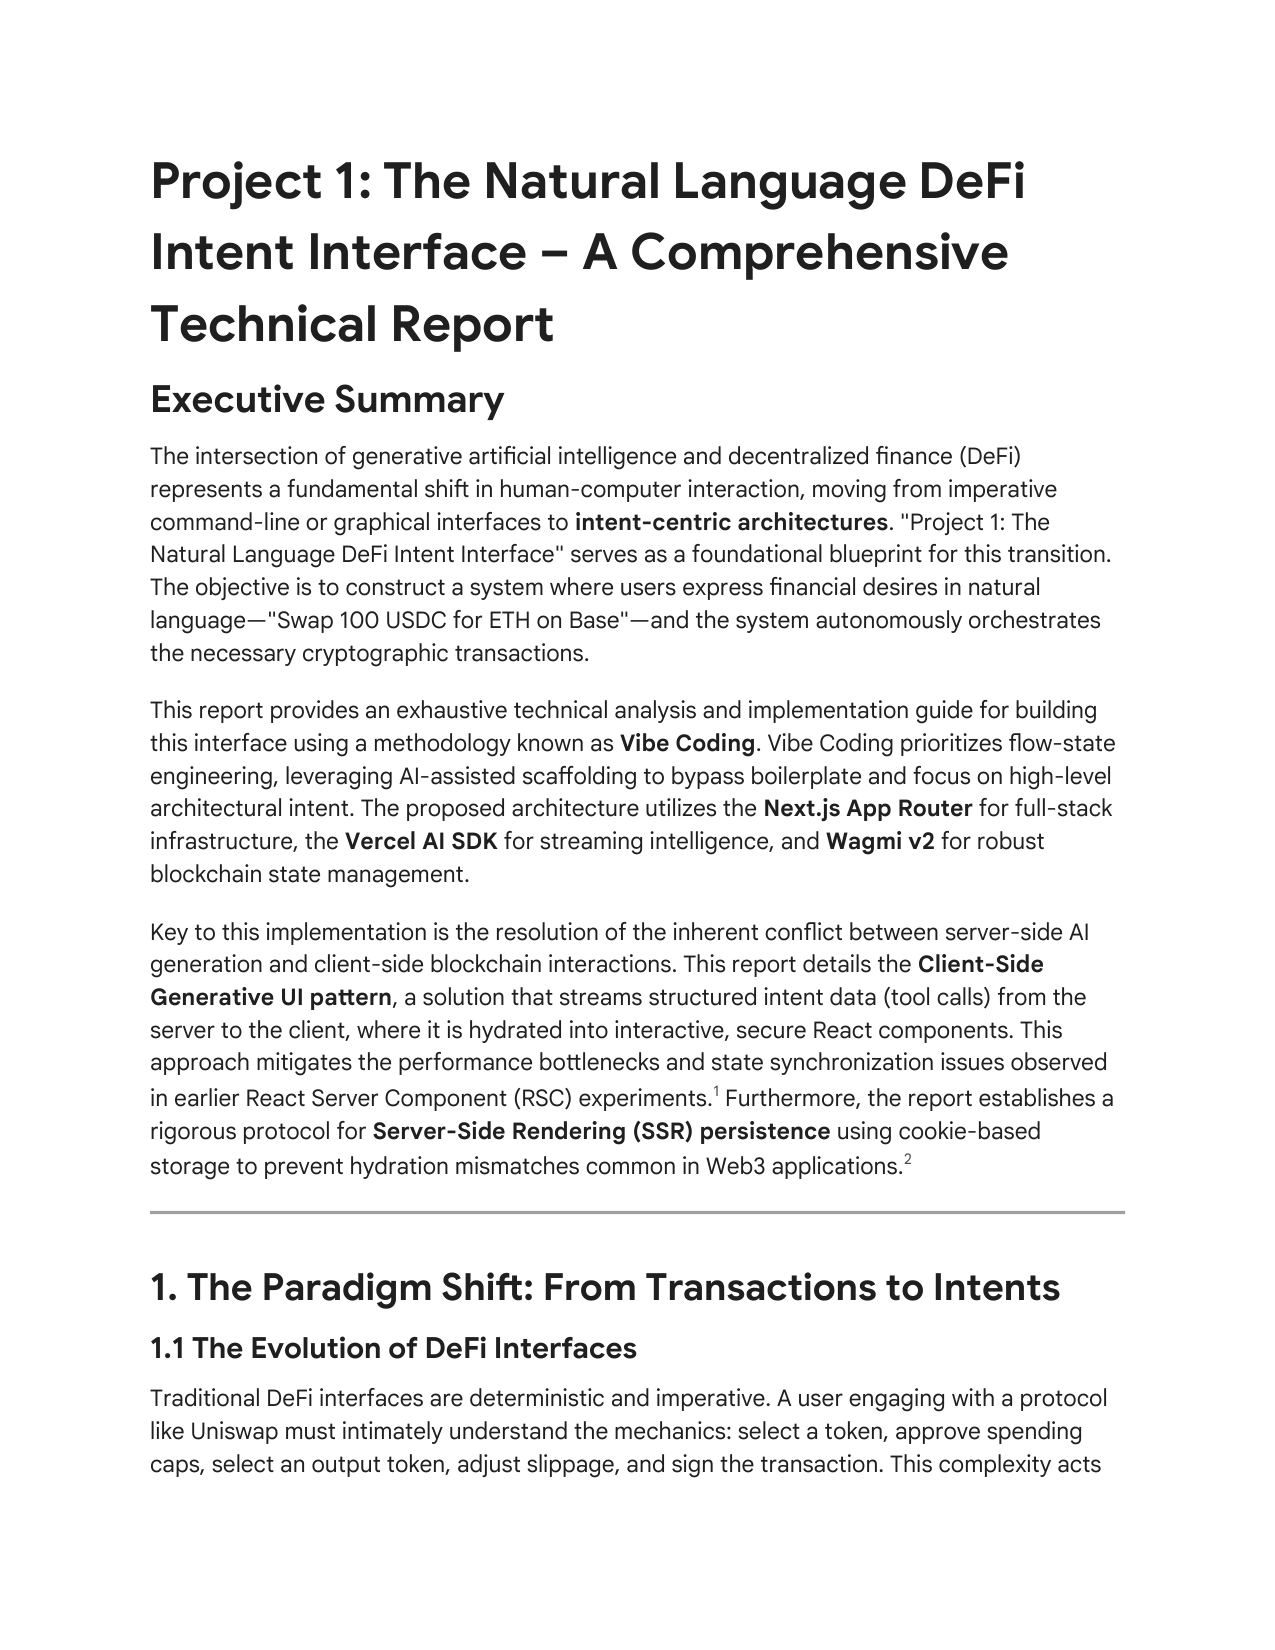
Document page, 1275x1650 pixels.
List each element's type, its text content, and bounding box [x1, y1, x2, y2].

text Key to this implementation is the resolution of the inherent conflict between server-side AI generation and client-side blockchain interactions. This report details the Client-Side Generative UI pattern, a solution that streams structured intent data (tool calls) from the server to the client, where it is hydrated into interactive, secure React components. This approach mitigates the performance bottlenecks and state synchronization issues observed in earlier React Server Component (RSC) experiments.1 Furthermore, the report establishes a rigorous protocol for Server-Side Rendering (SSR) persistence using cookie-based storage to prevent hydration mismatches common in Web3 applications.2 [150, 918, 1125, 1182]
subtitle 1.1 The Evolution of DeFi Interfaces [150, 1331, 1125, 1367]
subtitle 1. The Paradigm Shift: From Transactions to Intents [150, 1215, 1125, 1311]
text This report provides an exhaustive technical analysis and implementation guide for building this interface using a methodology known as Vibe Coding. Vibe Coding prioritizes flow-state engineering, leveraging AI-assisted scaffolding to bypass boilerplate and focus on high-level architectural intent. The proposed architecture utilizes the Next.js App Router for full-stack infrastructure, the Vercel AI SDK for streaming intelligence, and Wagmi v2 for robust blockchain state management. [150, 697, 1125, 889]
text The intersection of generative artificial intelligence and decentralized finance (DeFi) represents a fundamental shift in human-computer interaction, moving from imperative command-line or graphical interfaces to intent-centric architectures. "Project 1: The Natural Language DeFi Intent Interface" serves as a foundational blueprint for this transition. The objective is to construct a system where users express financial desires in natural language—"Swap 100 USDC for ETH on Base"—and the system autonomously orchestrates the necessary cryptographic transactions. [150, 443, 1125, 668]
subtitle Project 1: The Natural Language DeFi Intent Interface – A Comprehensive Technical Report [150, 150, 1125, 355]
subtitle Executive Summary [150, 377, 1125, 423]
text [150, 1385, 1125, 1479]
